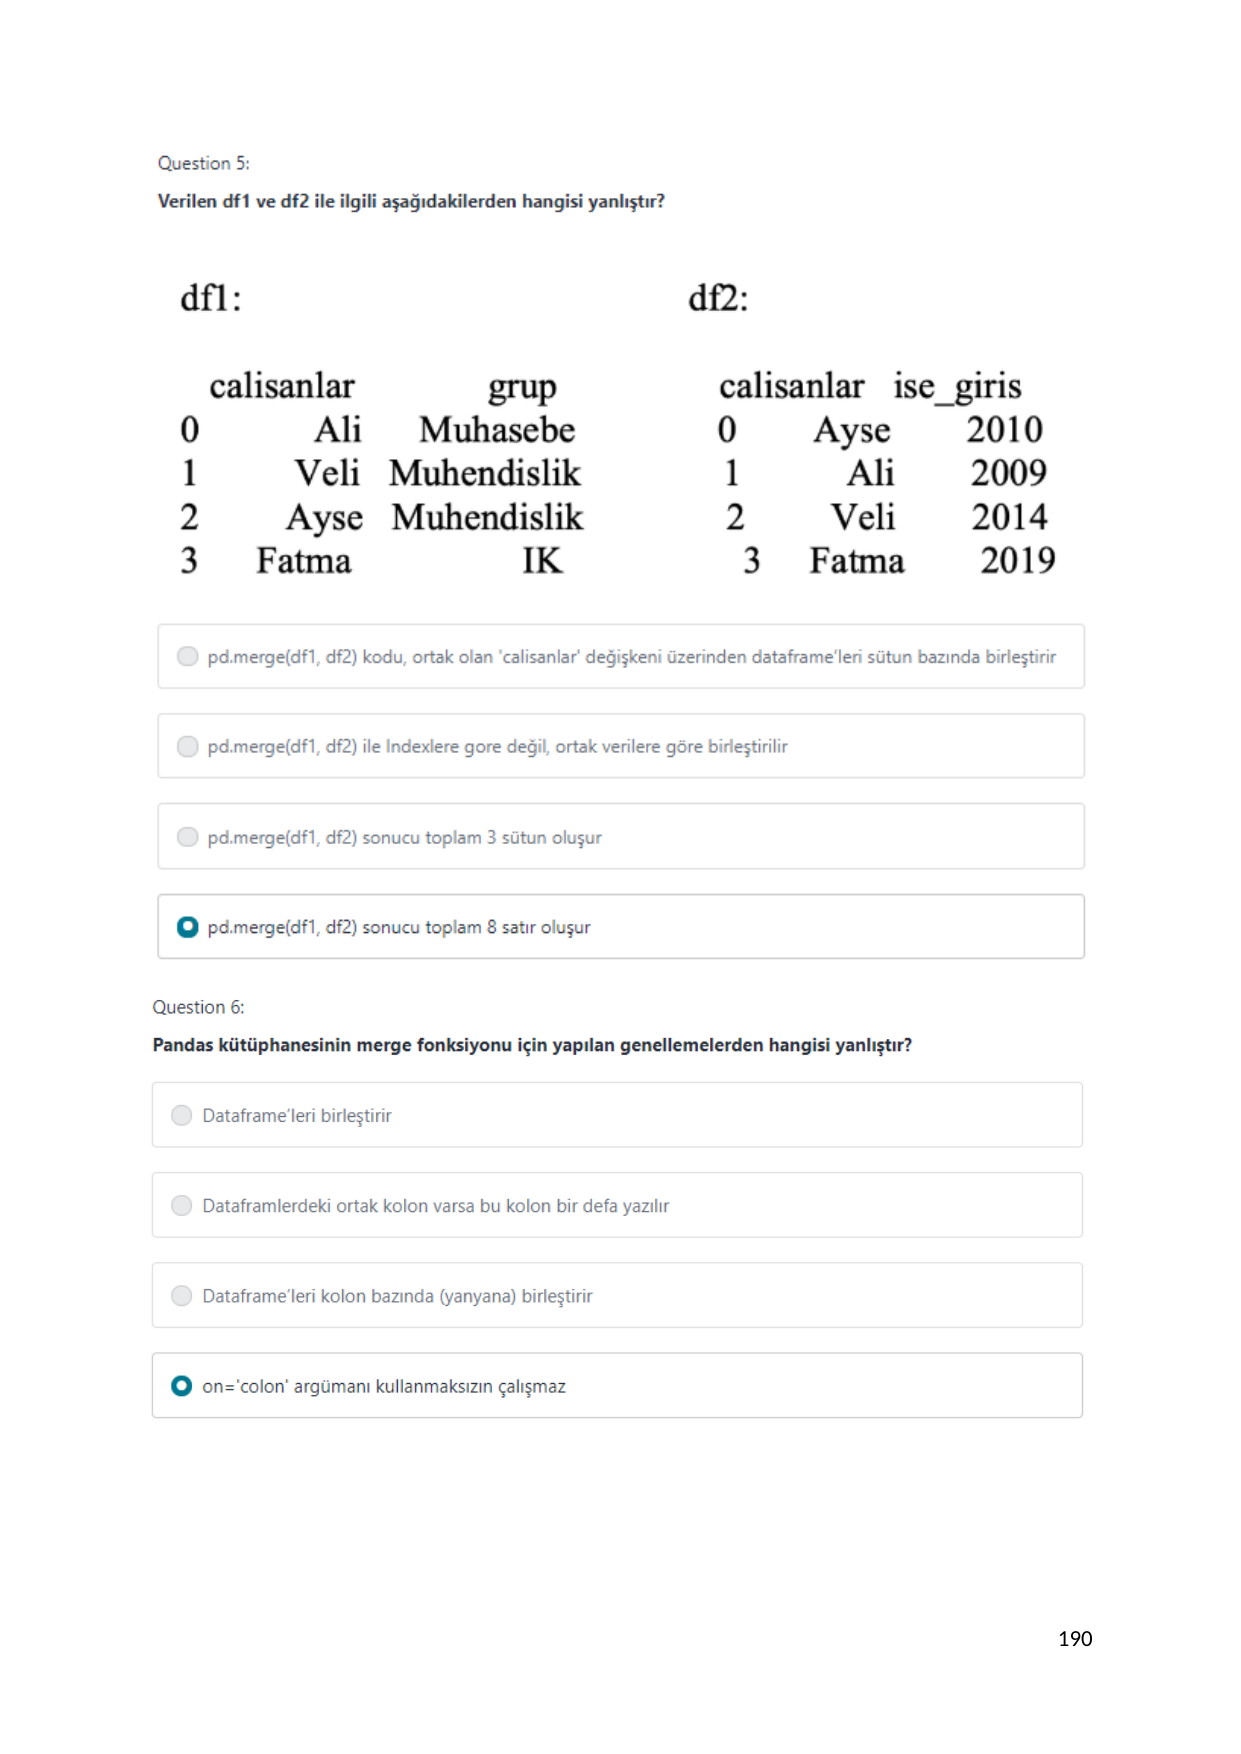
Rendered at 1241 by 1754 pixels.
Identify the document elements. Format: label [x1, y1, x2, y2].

picture [147, 147, 1093, 970]
picture [147, 988, 1093, 1422]
